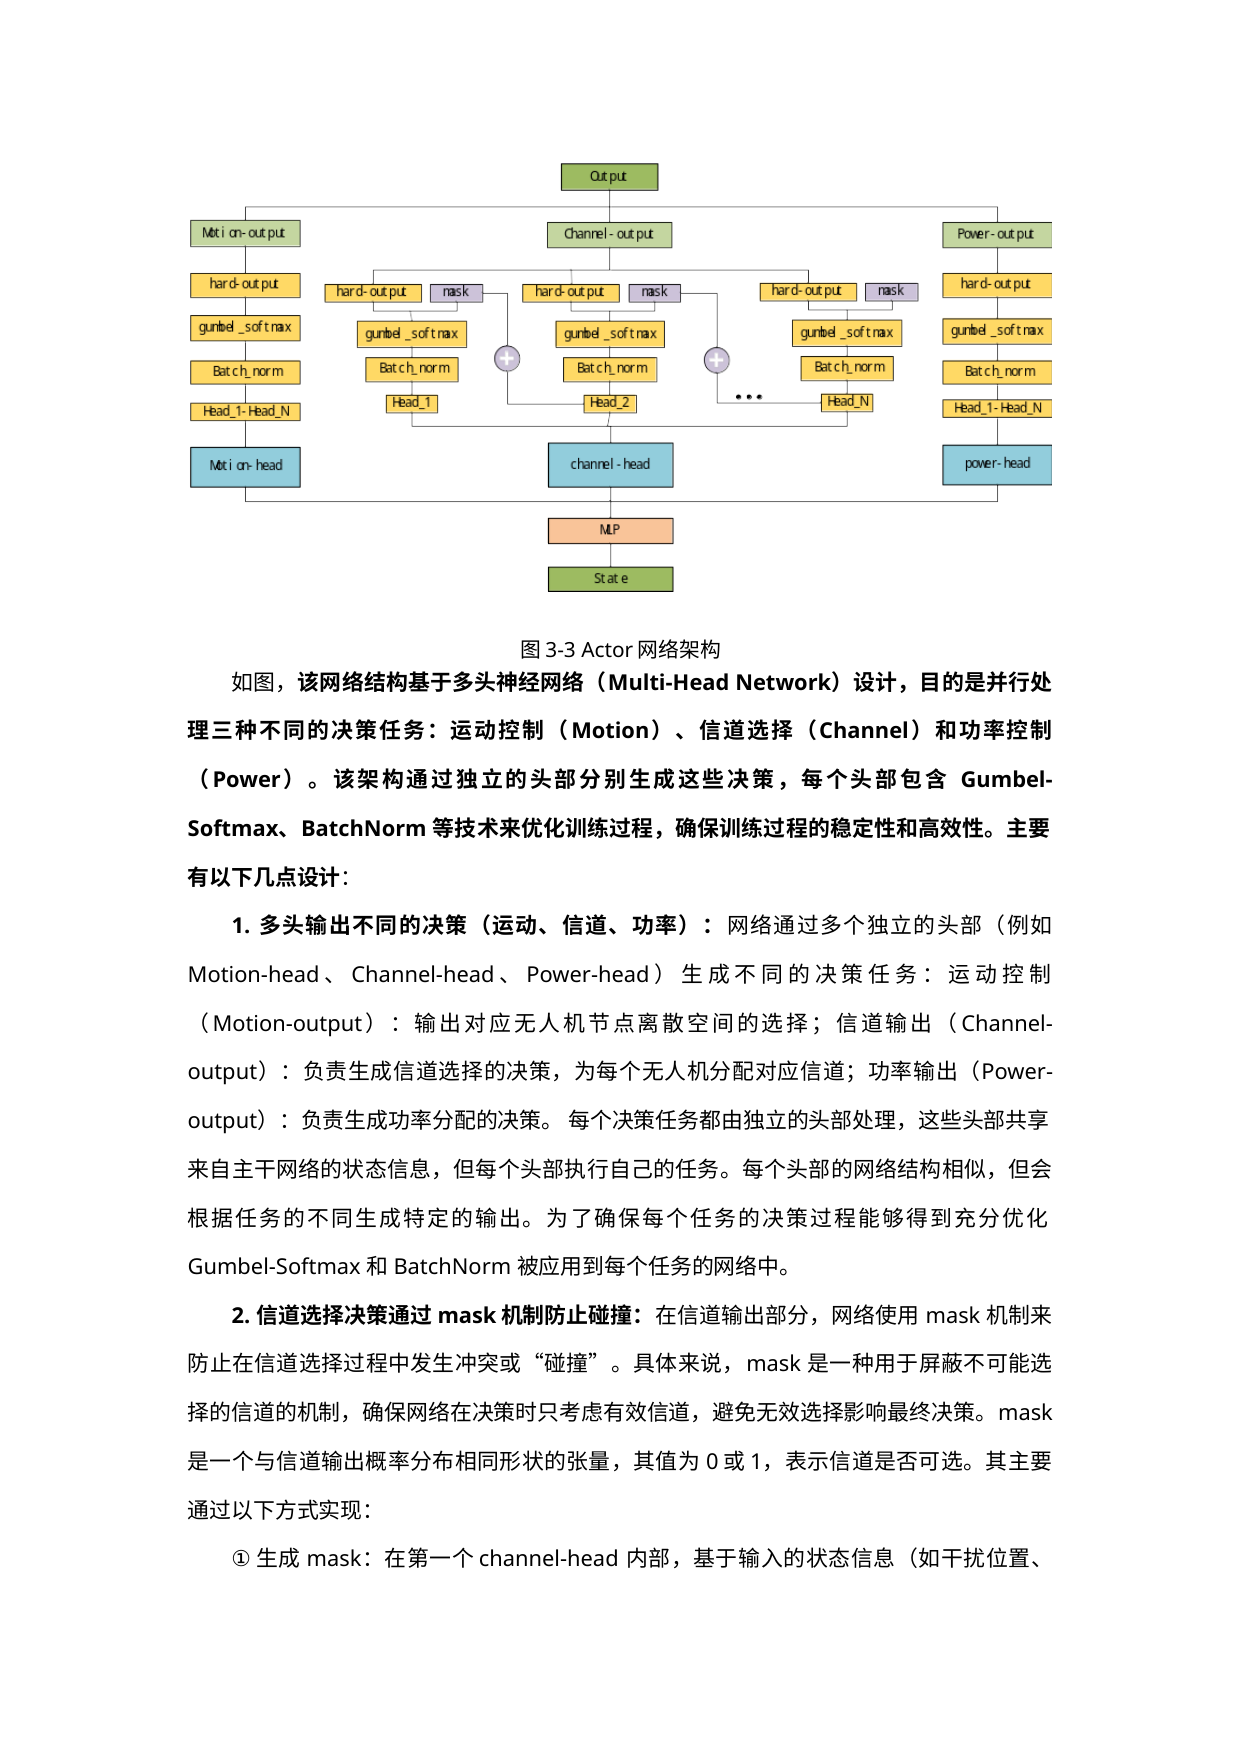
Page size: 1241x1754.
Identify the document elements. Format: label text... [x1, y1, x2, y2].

text 如图，该网络结构基于多头神经网络（Multi-Head Network）设计，目的是并行处理三种不同的决策任务：运动控制（Motion）、信道选择（Channel）和功率控制（Power）。该架构通过独立的头部分别生成这些决策，每个头部包含 Gumbel-Softmax、BatchNorm 等技术来优化训练过程，确保训练过程的稳定性和高效性。主要有以下几点设计： [187, 664, 1053, 892]
text 1. 多头输出不同的决策（运动、信道、功率）：网络通过多个独立的头部（例如 Motion-head、Channel-head、Power-head）生成不同的决策任务：运动控制（Motion-output）：输出对应无人机节点离散空间的选择；信道输出（Channel-output）：负责生成信道选择的决策，为每个无人机分配对应信道；功率输出（Power-output）：负责生成功率分配的决策。 每个决策任务都由独立的头部处理，这些头部共享来自主干网络的状态信息，但每个头部执行自己的任务。每个头部的网络结构相似，但会根据任务的不同生成特定的输出。为了确保每个任务的决策过程能够得到充分优化，Gumbel-Softmax 和 BatchNorm 被应用到每个任务的网络中。 [187, 908, 1053, 1281]
text 2. 信道选择决策通过mask机制防止碰撞：在信道输出部分，网络使用 mask 机制来防止在信道选择过程中发生冲突或“碰撞”。具体来说，mask 是一种用于屏蔽不可能选择的信道的机制，确保网络在决策时只考虑有效信道，避免无效选择影响最终决策。mask 是一个与信道输出概率分布相同形状的张量，其值为0或1，表示信道是否可选。其主要通过以下方式实现： [187, 1297, 1053, 1525]
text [187, 1541, 1053, 1573]
